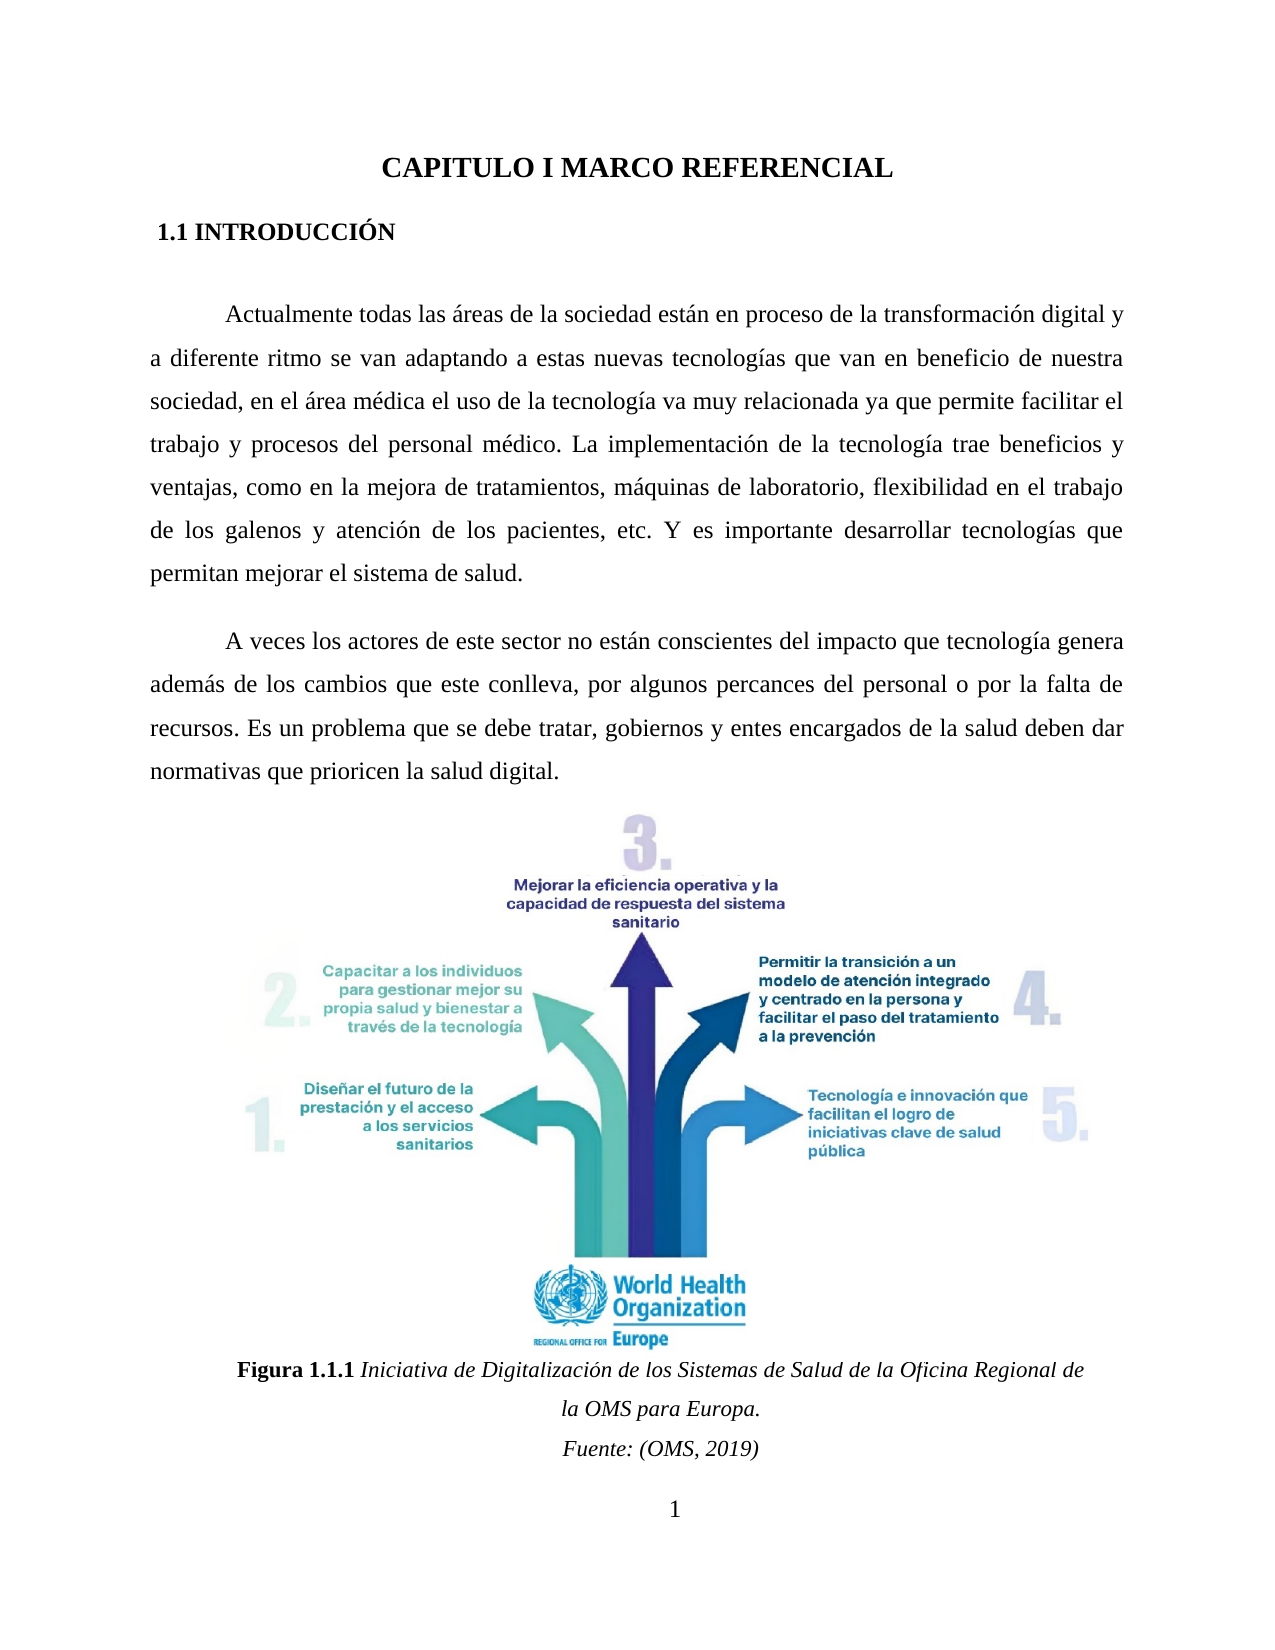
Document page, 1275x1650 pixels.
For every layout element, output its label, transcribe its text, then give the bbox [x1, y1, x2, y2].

text Actualmente todas las áreas de la sociedad están en proceso de la transformación digital y a diferente ritmo se van adaptando a estas nuevas tecnologías que van en beneficio de nuestra sociedad, en el área médica el uso de la tecnología va muy relacionada ya que permite facilitar el trabajo y procesos del personal médico. La implementación de la tecnología trae beneficios y ventajas, como en la mejora de tratamientos, máquinas de laboratorio, flexibilidad en el trabajo de los galenos y atención de los pacientes, etc. Y es importante desarrollar tecnologías que permitan mejorar el sistema de salud. [150, 299, 1125, 587]
text A veces los actores de este sector no están conscientes del impacto que tecnología genera además de los cambios que este conlleva, por algunos percances del personal o por la falta de recursos. Es un problema que se debe tratar, gobiernos y entes encargados de la salud deben dar normativas que prioricen la salud digital. [150, 626, 1125, 784]
subtitle INTRODUCCIÓN [157, 217, 1125, 246]
subtitle CAPITULO I MARCO REFERENCIAL [150, 150, 1125, 183]
picture [203, 807, 1156, 1362]
